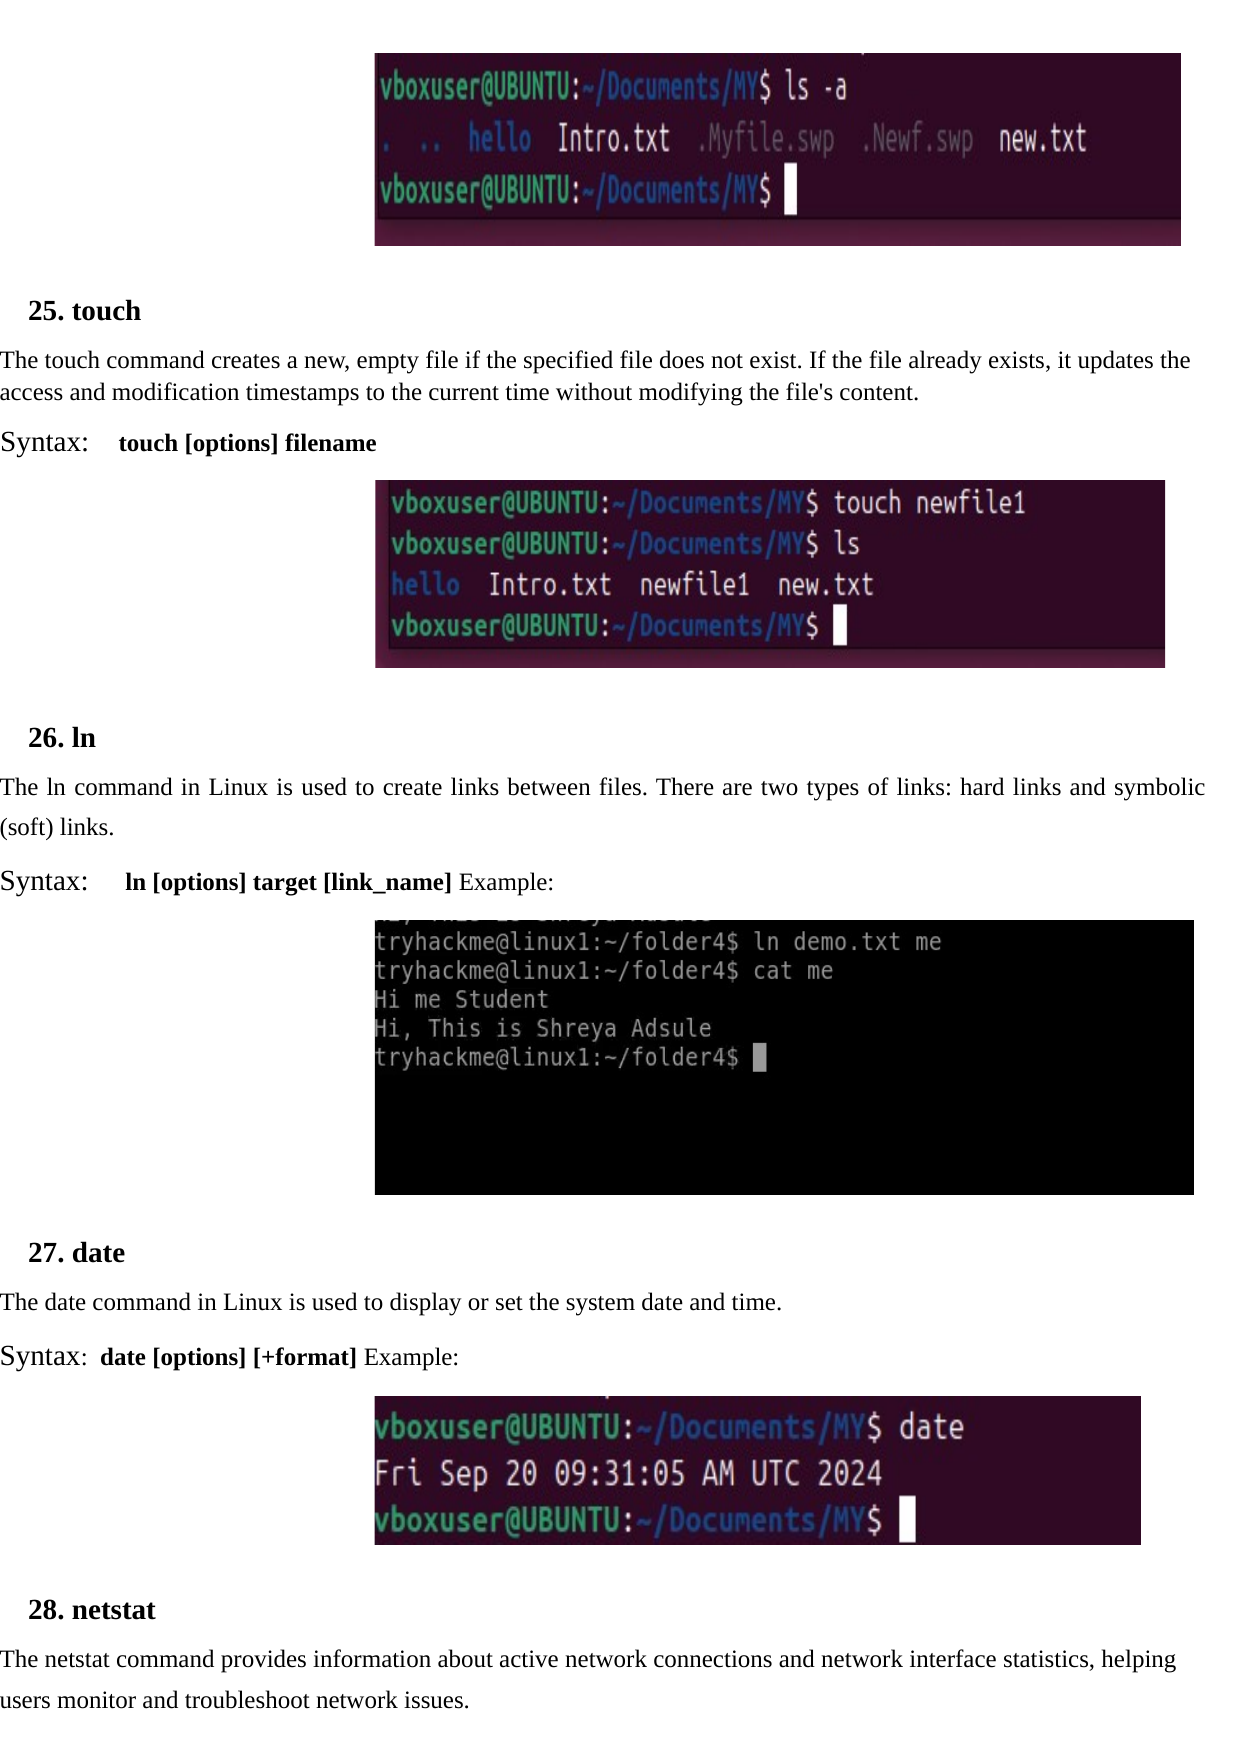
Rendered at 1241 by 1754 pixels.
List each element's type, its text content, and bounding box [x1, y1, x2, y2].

picture [375, 480, 1166, 668]
text Syntax: date [options] [+format] Example: [0, 1338, 1081, 1371]
subtitle 28. netstat [28, 1592, 894, 1626]
text The date command in Linux is used to display or set the system date and time. [0, 1287, 1081, 1316]
subtitle 27. date [28, 1235, 894, 1268]
picture [374, 53, 1181, 246]
text Syntax: ln [options] target [link_name] Example: [0, 863, 1207, 897]
text The ln command in Linux is used to create links between files. There are two types of links: hard links and symbolic (soft) links. [0, 772, 1207, 841]
subtitle 25. touch [28, 293, 894, 327]
text The netstat command provides information about active network connections and network interface statistics, helping users monitor and troubleshoot network issues. [0, 1644, 1214, 1714]
subtitle Syntax: touch [options] filename [0, 424, 894, 458]
picture [374, 920, 1194, 1195]
text The touch command creates a new, empty file if the specified file does not exist. If the file already exists, it updates the access and modification timestamps to the current time without modifying the file's content. [0, 346, 1229, 405]
subtitle 26. ln [28, 720, 894, 754]
picture [374, 1396, 1141, 1545]
